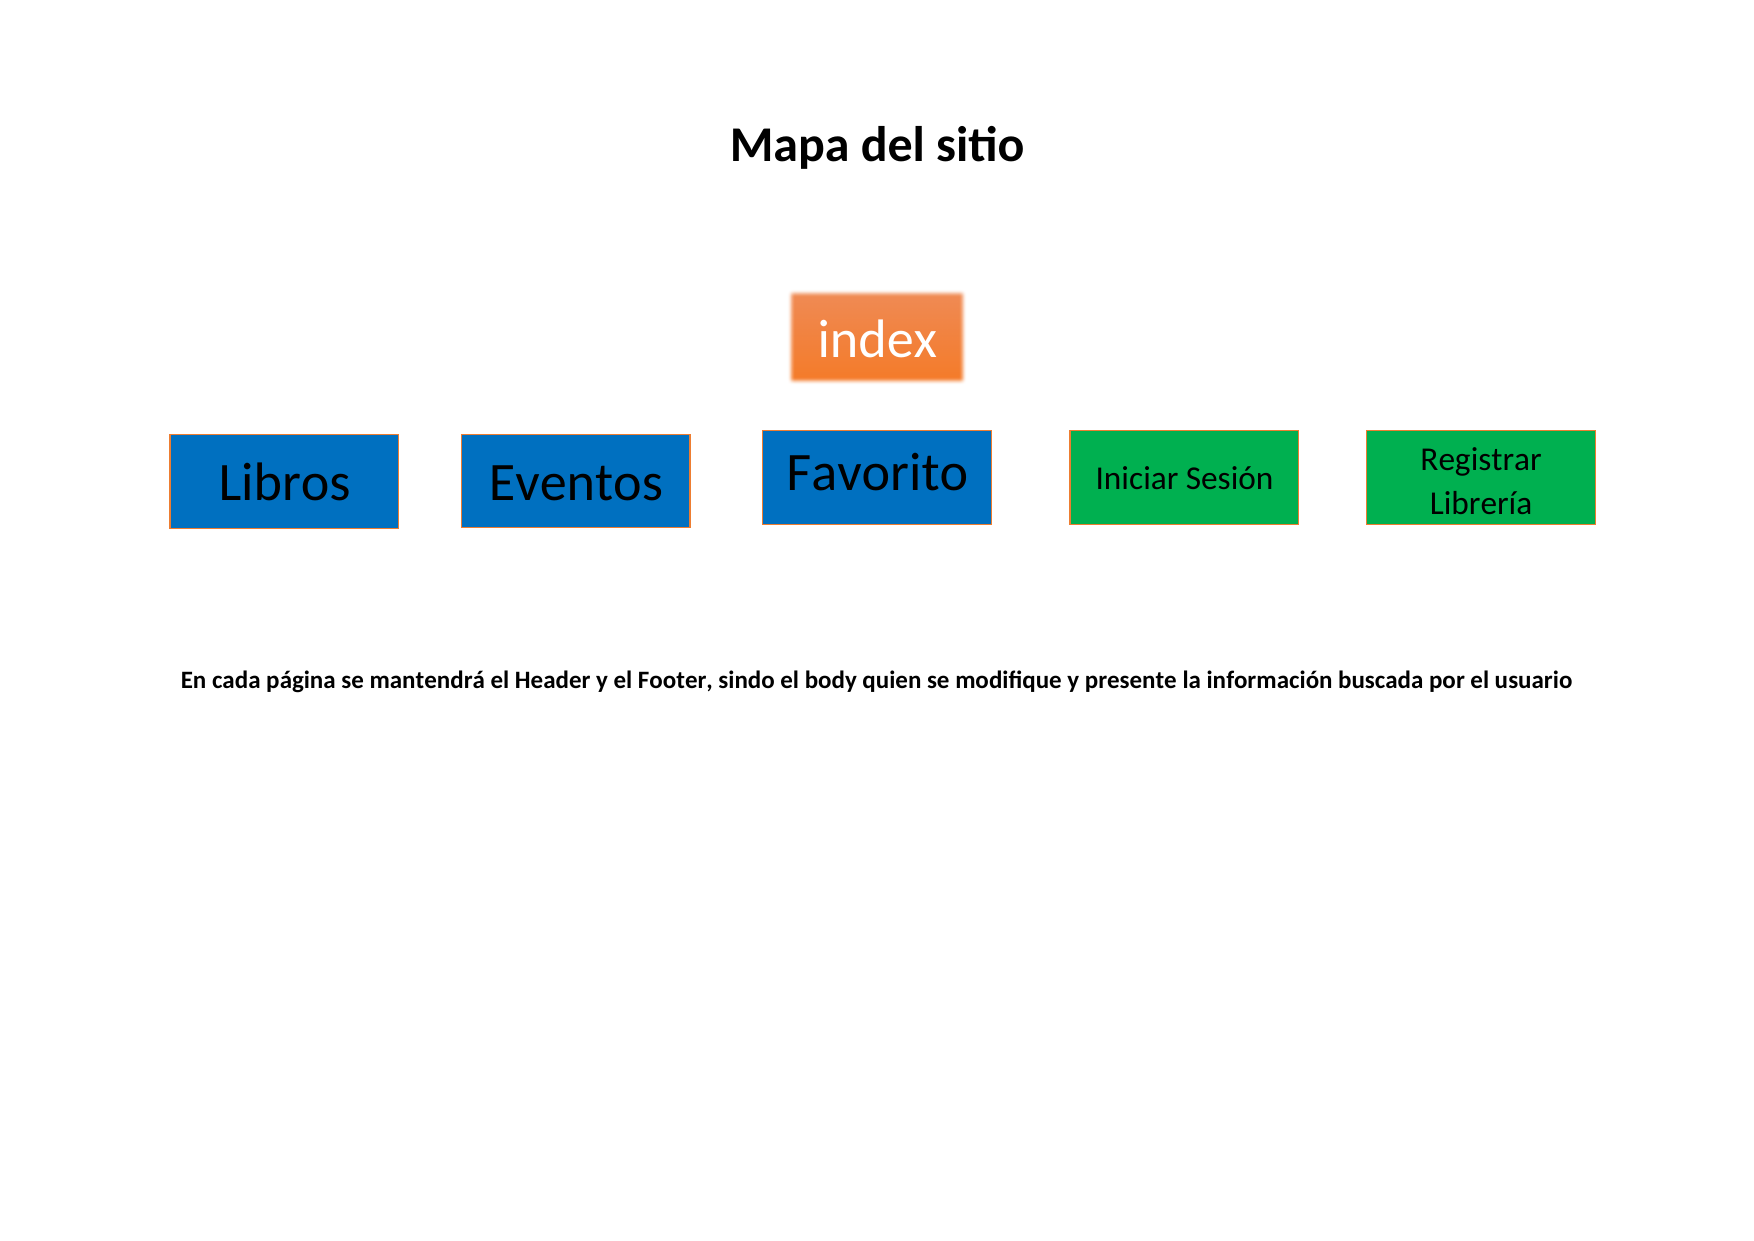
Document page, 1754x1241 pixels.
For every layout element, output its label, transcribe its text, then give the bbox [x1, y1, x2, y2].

text Mapa del sitio [150, 112, 1604, 173]
text En cada página se mantendrá el Header y el Footer, sindo el body quien se modifique y presente la información buscada por el usuario [150, 664, 1604, 694]
